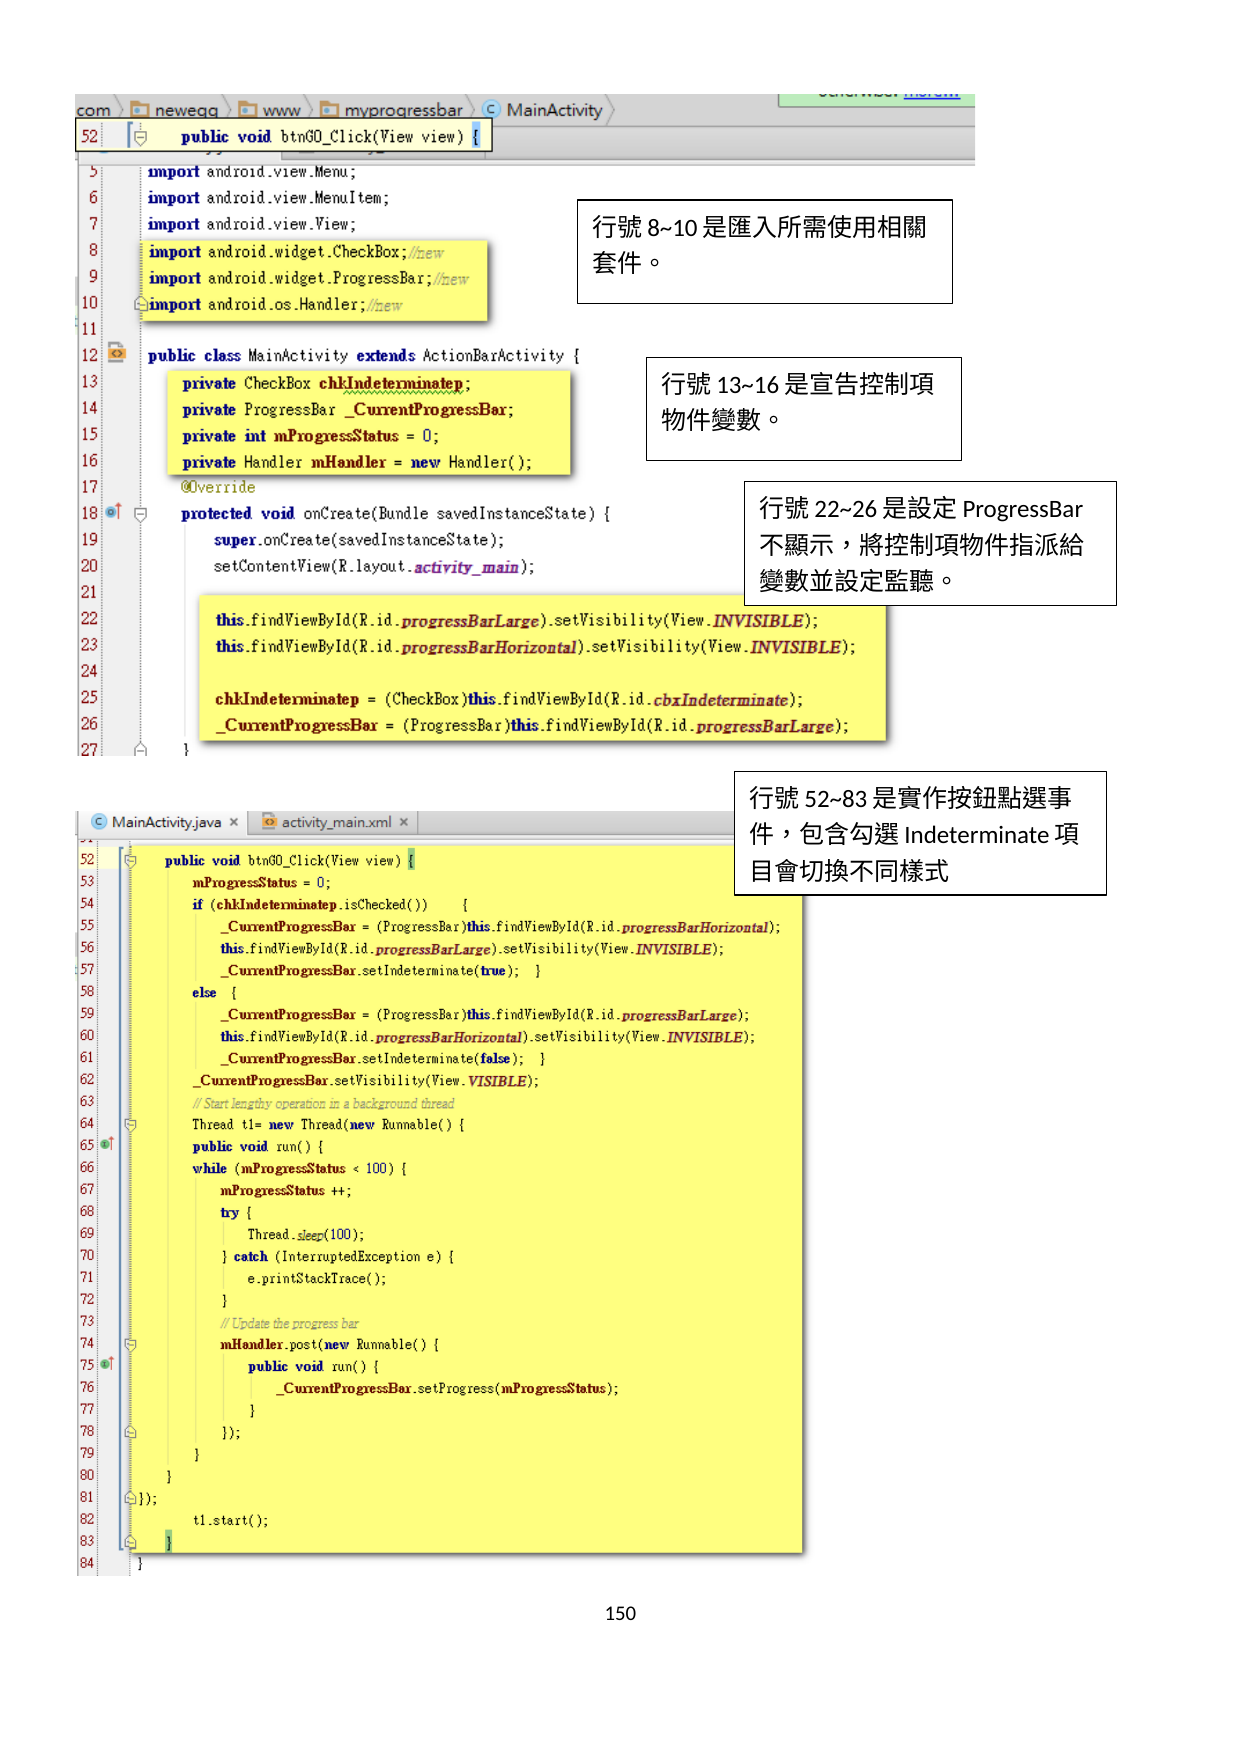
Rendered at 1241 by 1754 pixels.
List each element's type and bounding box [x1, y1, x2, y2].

picture [75, 811, 830, 1576]
picture [75, 94, 976, 756]
